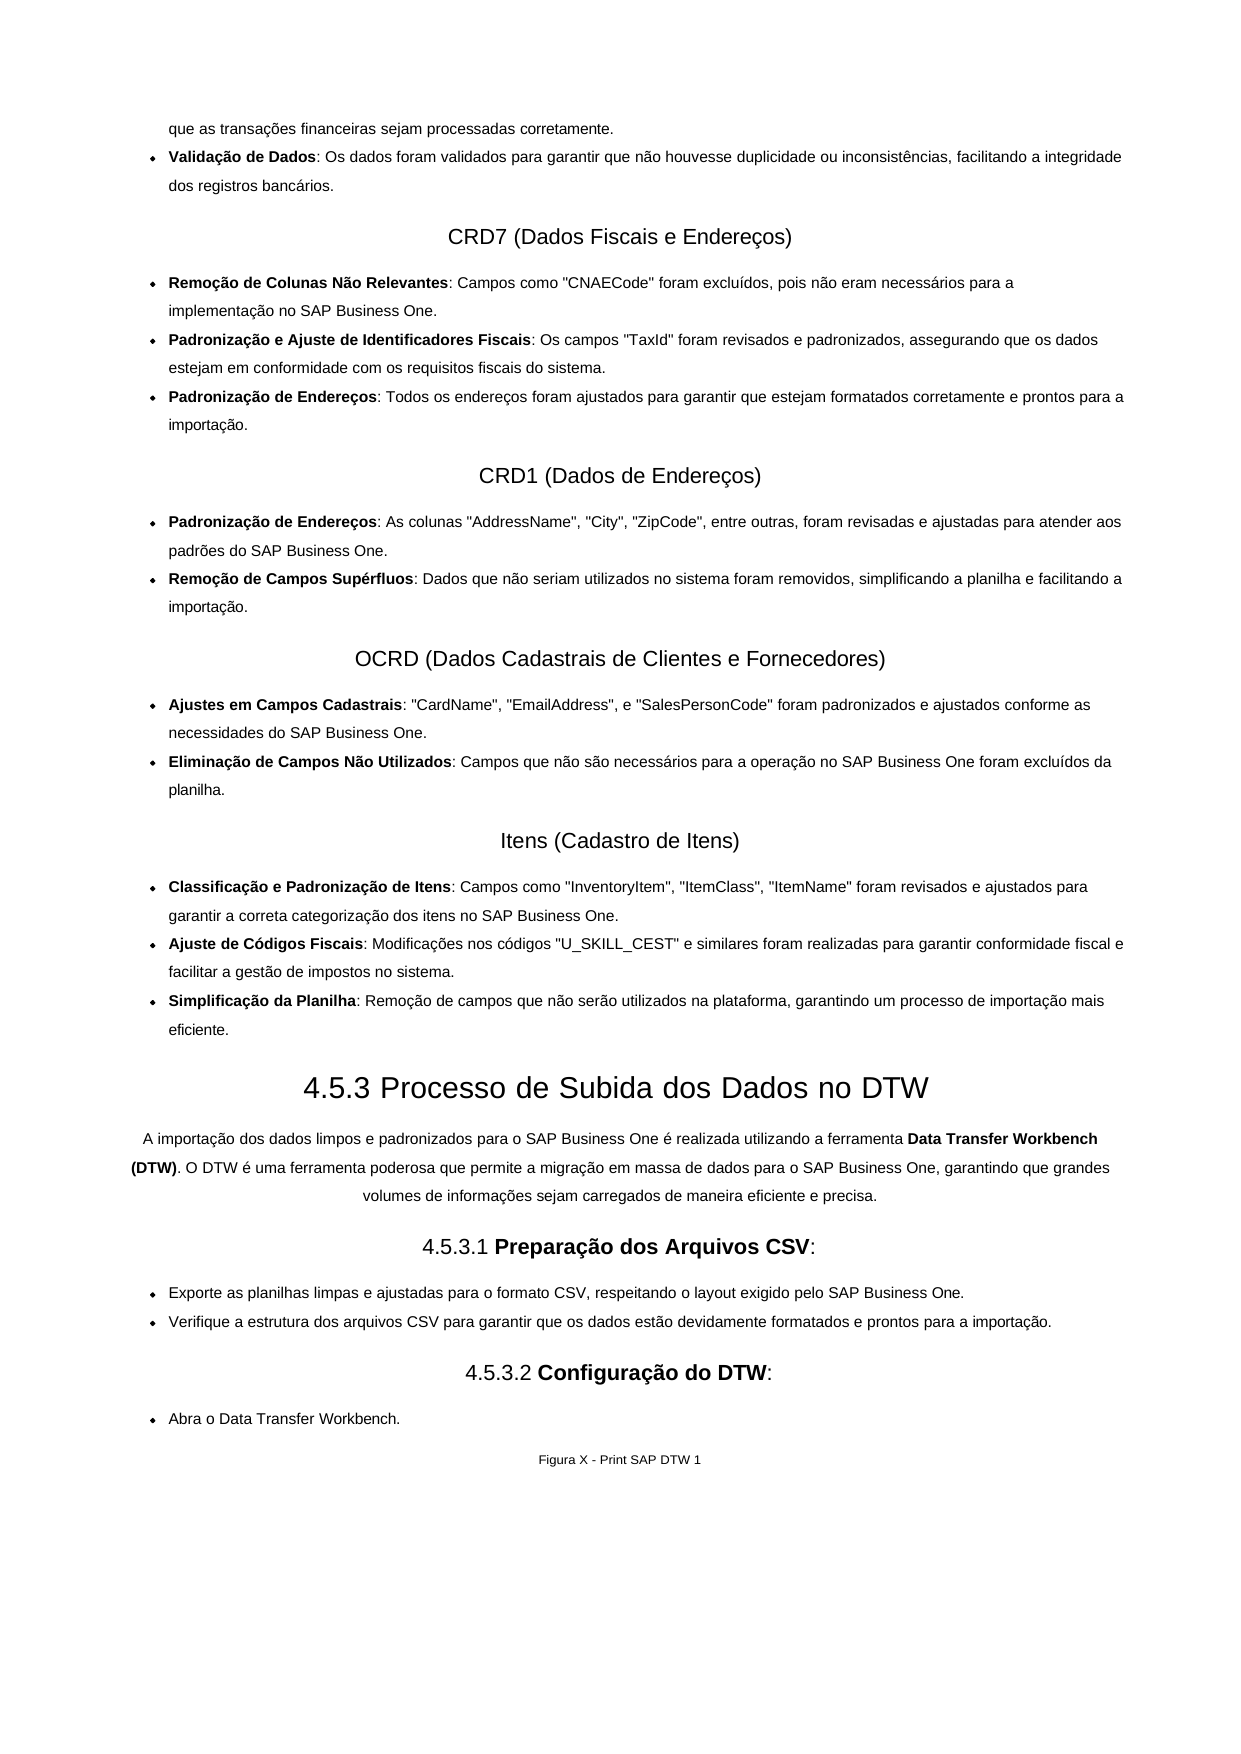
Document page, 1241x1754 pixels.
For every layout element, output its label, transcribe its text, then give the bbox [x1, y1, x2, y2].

text Padronização de Endereços: As colunas "AddressName", "City", "ZipCode", entre outras, foram revisadas e ajustadas para atender aos padrões do SAP Business One. [168, 513, 1136, 559]
subtitle Preparação dos Arquivos CSV: [422, 1234, 1136, 1259]
text Abra o Data Transfer Workbench. [168, 1410, 1136, 1428]
text Padronização de Endereços: Todos os endereços foram ajustados para garantir que estejam formatados corretamente e prontos para a importação. [168, 387, 1136, 434]
subtitle OCRD (Dados Cadastrais de Clientes e Fornecedores) [104, 646, 1136, 671]
text Validação de Dados: Os dados foram validados para garantir que não houvesse duplicidade ou inconsistências, facilitando a integridade dos registros bancários. [168, 148, 1122, 194]
text Figura X - Print SAP DTW 1 [104, 1453, 1136, 1467]
text Eliminação de Campos Não Utilizados: Campos que não são necessários para a operação no SAP Business One foram excluídos da planilha. [168, 752, 1136, 799]
text Ajuste de Códigos Fiscais: Modificações nos códigos "U_SKILL_CEST" e similares foram realizadas para garantir conformidade fiscal e facilitar a gestão de impostos no sistema. [168, 935, 1136, 981]
text que as transações financeiras sejam processadas corretamente. [168, 119, 1136, 137]
subtitle Configuração do DTW: [465, 1360, 1136, 1385]
subtitle CRD7 (Dados Fiscais e Endereços) [104, 223, 1136, 249]
text Verifique a estrutura dos arquivos CSV para garantir que os dados estão devidamente formatados e prontos para a importação. [168, 1313, 1136, 1331]
subtitle Processo de Subida dos Dados no DTW [303, 1070, 1136, 1105]
text Ajustes em Campos Cadastrais: "CardName", "EmailAddress", e "SalesPersonCode" foram padronizados e ajustados conforme as necessidades do SAP Business One. [168, 695, 1136, 742]
text Remoção de Campos Supérfluos: Dados que não seriam utilizados no sistema foram removidos, simplificando a planilha e facilitando a importação. [168, 570, 1136, 616]
text A importação dos dados limpos e padronizados para o SAP Business One é realizada utilizando a ferramenta Data Transfer Workbench (DTW). O DTW é uma ferramenta poderosa que permite a migração em massa de dados para o SAP Business One, garantindo que grandes volumes de informações sejam carregados de maneira eficiente e precisa. [120, 1130, 1120, 1205]
subtitle CRD1 (Dados de Endereços) [104, 463, 1136, 488]
subtitle Itens (Cadastro de Itens) [104, 828, 1136, 853]
text Remoção de Colunas Não Relevantes: Campos como "CNAECode" foram excluídos, pois não eram necessários para a implementação no SAP Business One. [168, 273, 1122, 320]
text Classificação e Padronização de Itens: Campos como "InventoryItem", "ItemClass", "ItemName" foram revisados e ajustados para garantir a correta categorização dos itens no SAP Business One. [168, 878, 1122, 924]
text Simplificação da Planilha: Remoção de campos que não serão utilizados na plataforma, garantindo um processo de importação mais eficiente. [168, 992, 1136, 1038]
text Padronização e Ajuste de Identificadores Fiscais: Os campos "TaxId" foram revisados e padronizados, assegurando que os dados estejam em conformidade com os requisitos fiscais do sistema. [168, 330, 1136, 377]
text Exporte as planilhas limpas e ajustadas para o formato CSV, respeitando o layout exigido pelo SAP Business One. [168, 1284, 1136, 1302]
